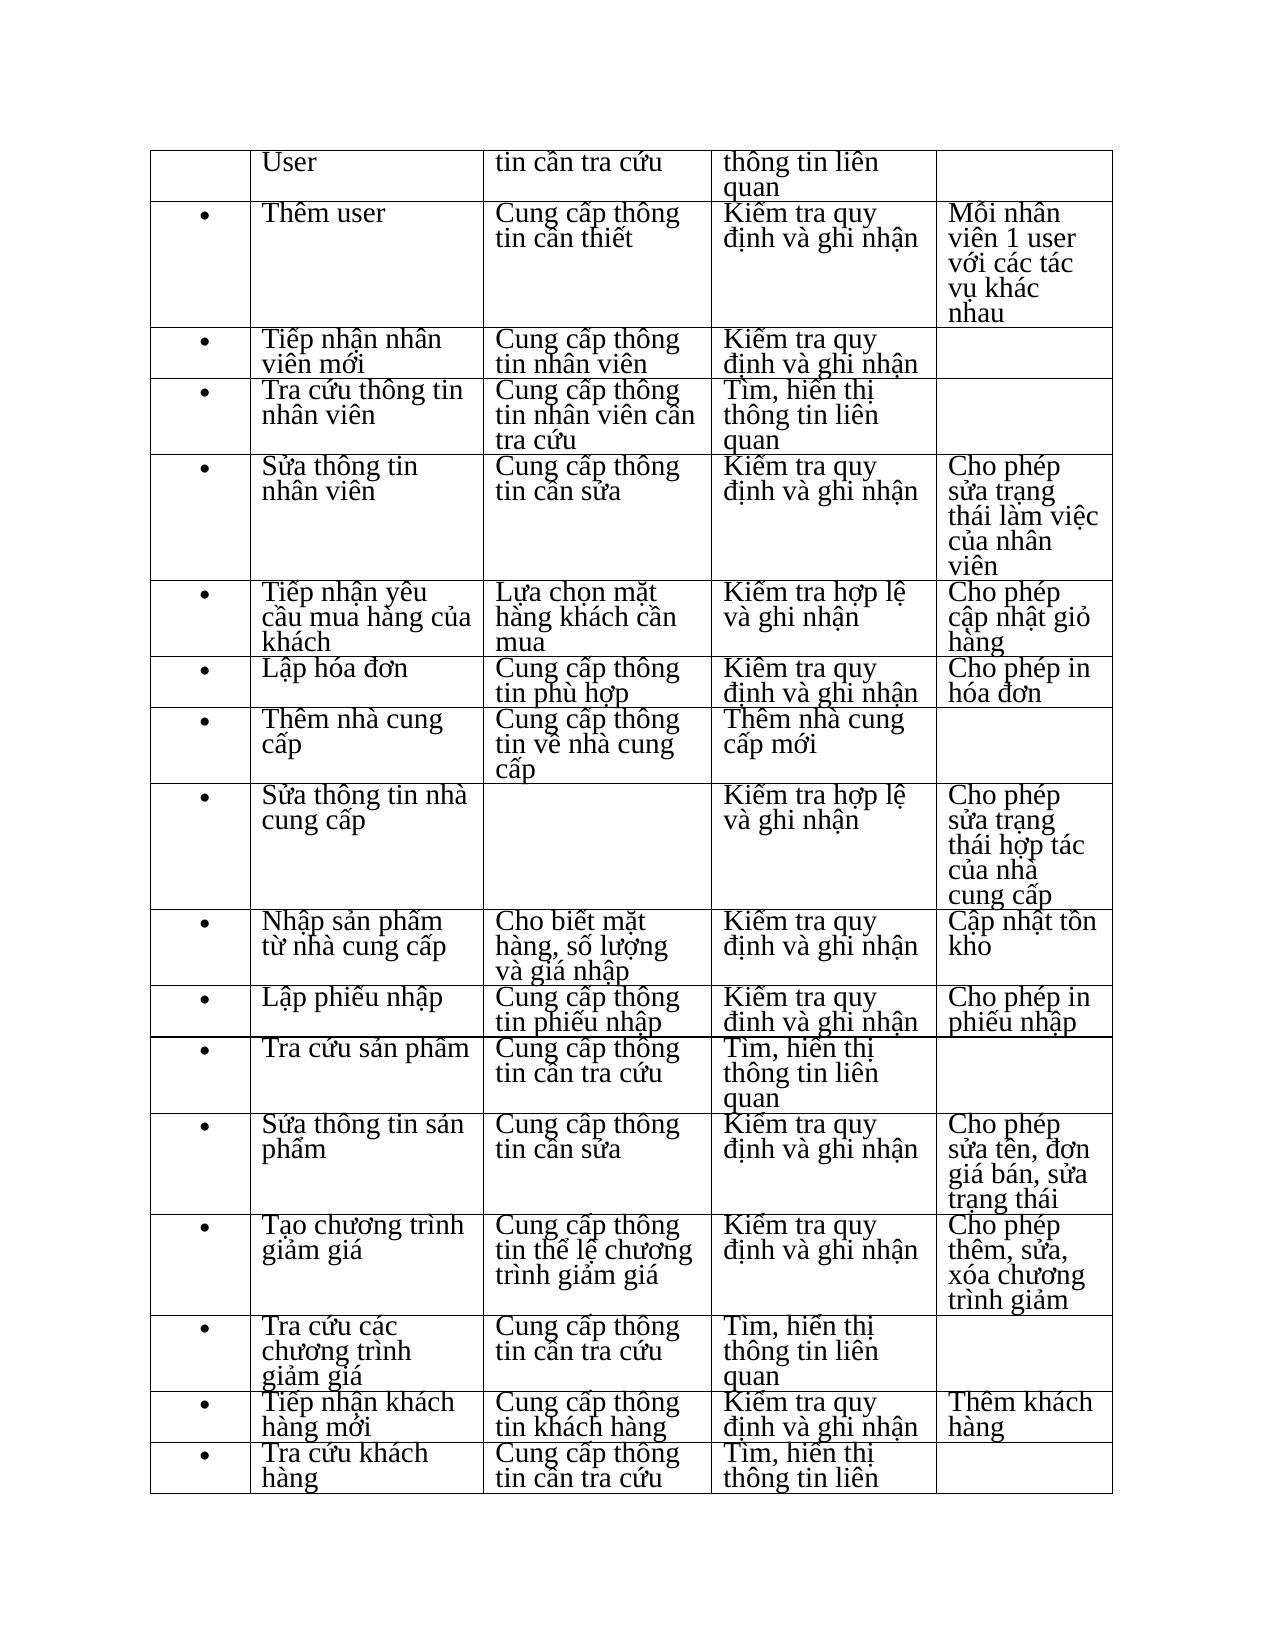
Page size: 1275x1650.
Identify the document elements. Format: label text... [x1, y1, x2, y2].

table_cell [937, 328, 1112, 378]
table_cell Nhập sản phẩm từ nhà cung cấp [251, 910, 483, 985]
table_cell Cung cấp thông tin cần sửa [484, 455, 711, 580]
table_cell Cung cấp thông tin phù hợp [484, 657, 711, 707]
table_cell Mỗi nhân viên 1 user với các tác vụ khác nhau [937, 202, 1112, 327]
table_cell Tìm, hiển thị thông tin liên quan [712, 1316, 936, 1391]
table_cell Cung cấp thông tin nhân viên [484, 328, 711, 378]
table_cell [151, 328, 250, 378]
table_cell Kiêm tra quy định và ghi nhận [712, 657, 936, 707]
table_cell Tiếp nhận khách hàng mới [251, 1392, 483, 1442]
table_cell [937, 1443, 1112, 1493]
table_cell Sửa thông tin sản phẩm [251, 1114, 483, 1213]
table_cell Kiểm tra hợp lệ và ghi nhận [712, 784, 936, 909]
table_cell Tra cứu khách hàng [251, 1443, 483, 1493]
table_cell [937, 151, 1112, 201]
table_cell Kiểm tra quy đinh và ghi nhận [712, 986, 936, 1036]
table_cell Cho phép thêm, sửa, xóa chương trình giảm [937, 1215, 1112, 1314]
table_cell Cho phép sửa trạng thái hợp tác của nhà cung cấp [937, 784, 1112, 909]
table_cell [151, 657, 250, 707]
table_cell Cho phép in phiếu nhập [937, 986, 1112, 1036]
table_cell Cung cấp thông tin cần thiết [484, 202, 711, 327]
table_cell Kiểm tra quy định và ghi nhận [712, 910, 936, 985]
table_cell Tra cứu thông tin nhân viên [251, 379, 483, 454]
table_cell Lập phiếu nhập [251, 986, 483, 1036]
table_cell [251, 151, 483, 201]
table_cell Cho phép cập nhật giỏ hàng [937, 581, 1112, 656]
table_cell Sửa thông tin nhân viên [251, 455, 483, 580]
table_cell Cung cấp thông tin cần tra cứu [484, 1038, 711, 1112]
table_cell Tra cứu sản phẩm [251, 1038, 483, 1112]
table_cell Cho biết mặt hàng, số lượng và giá nhập [484, 910, 711, 985]
table_cell Kiểm tra quy định và ghi nhận [712, 455, 936, 580]
table_cell [151, 455, 250, 580]
table_cell Thêm khách hàng [937, 1392, 1112, 1442]
table_cell Sửa thông tin nhà cung cấp [251, 784, 483, 909]
table_cell Cung câp thông tin cần sửa [484, 1114, 711, 1213]
table_cell Lập hóa đơn [251, 657, 483, 707]
table_cell Tìm, hiển thị thông tin liên quan [712, 1038, 936, 1112]
table_cell [151, 581, 250, 656]
table_cell Cho phép sửa tên, đơn giá bán, sửa trạng thái [937, 1114, 1112, 1213]
table_cell [151, 784, 250, 909]
table_cell Cung cấp thông tin phiếu nhập [484, 986, 711, 1036]
table_cell Tiếp nhận yêu cầu mua hàng của khách [251, 581, 483, 656]
table_cell [937, 379, 1112, 454]
table_cell Cung cấp thông tin cần tra cứu [484, 1316, 711, 1391]
table_cell Kiểm tra quy định và ghi nhận [712, 1392, 936, 1442]
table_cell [484, 151, 711, 201]
table_cell Cung cấp thông tin thể lệ chương trình giảm giá [484, 1215, 711, 1314]
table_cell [712, 1443, 936, 1493]
table_cell Kiểm tra quy định và ghi nhận [712, 1114, 936, 1213]
table_cell Tiếp nhận nhân viên mới [251, 328, 483, 378]
table_cell Cho phép in hóa đơn [937, 657, 1112, 707]
table_cell Cập nhật tồn kho [937, 910, 1112, 985]
table_cell [151, 1392, 250, 1442]
table_cell Lựa chọn mặt hàng khách cần mua [484, 581, 711, 656]
table_cell [151, 151, 250, 201]
table_cell Thêm nhà cung cấp [251, 708, 483, 783]
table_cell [712, 151, 936, 201]
table_cell Kiểm tra quy định và ghi nhận [712, 1215, 936, 1314]
table_cell [151, 1114, 250, 1213]
table_cell [151, 1316, 250, 1391]
table_cell [937, 1038, 1112, 1112]
table_cell [484, 784, 711, 909]
table_cell Kiểm tra hợp lệ và ghi nhận [712, 581, 936, 656]
table_cell [937, 1316, 1112, 1391]
table_cell Cho phép sửa trạng thái làm việc của nhân viên [937, 455, 1112, 580]
table_cell [151, 1443, 250, 1493]
table_cell Thêm user [251, 202, 483, 327]
table_cell [151, 986, 250, 1036]
table_cell Tìm, hiển thị thông tin liên quan [712, 379, 936, 454]
table_cell Thêm nhà cung cấp mới [712, 708, 936, 783]
table_cell [151, 1038, 250, 1112]
table_cell Tra cứu các chương trình giảm giá [251, 1316, 483, 1391]
table_cell [151, 708, 250, 783]
table_cell [151, 910, 250, 985]
table_cell [151, 202, 250, 327]
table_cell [484, 1443, 711, 1493]
table_cell Kiểm tra quy định và ghi nhận [712, 328, 936, 378]
table_cell Cung cấp thông tin về nhà cung cấp [484, 708, 711, 783]
table_cell [151, 379, 250, 454]
table_cell [937, 708, 1112, 783]
table_cell [151, 1215, 250, 1314]
table_cell Kiểm tra quy định và ghi nhận [712, 202, 936, 327]
table_cell Cung cấp thông tin khách hàng [484, 1392, 711, 1442]
table_cell Tạo chương trình giảm giá [251, 1215, 483, 1314]
table_cell Cung cấp thông tin nhân viên cần tra cứu [484, 379, 711, 454]
